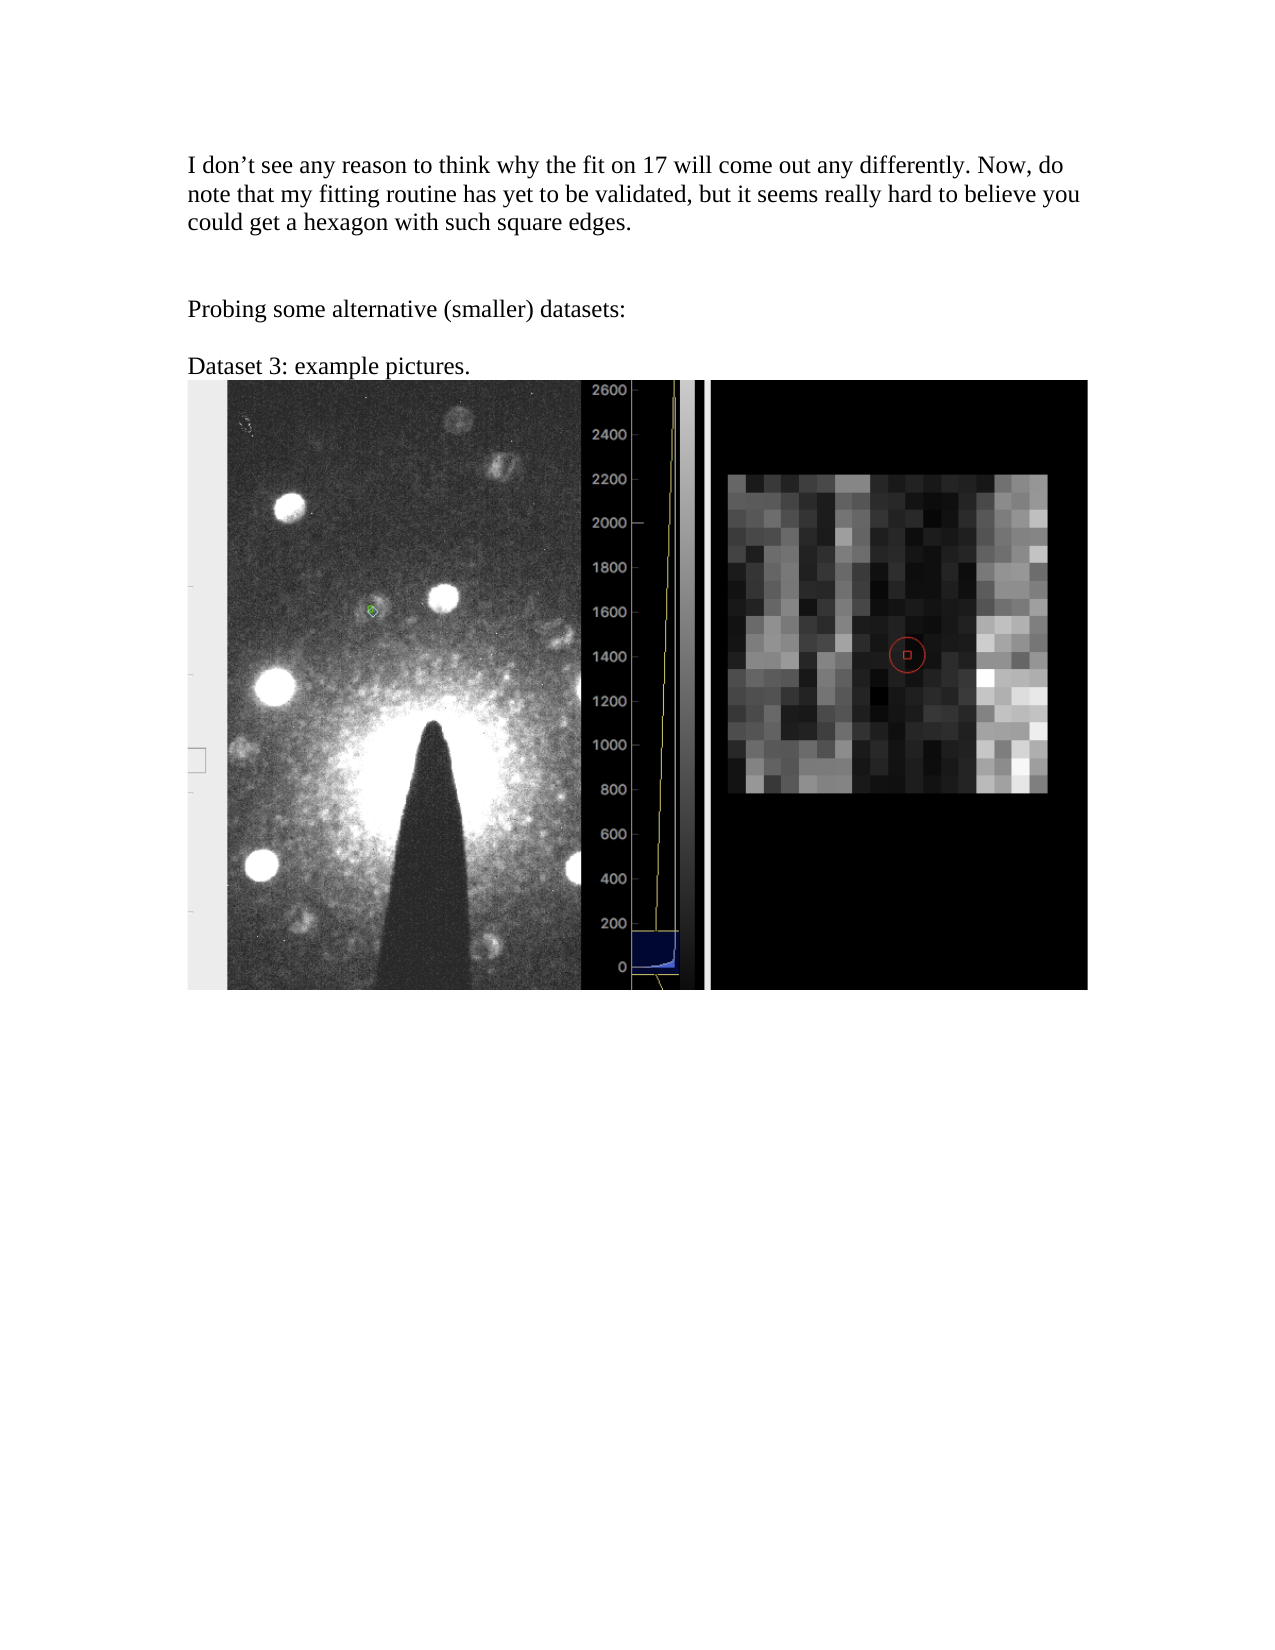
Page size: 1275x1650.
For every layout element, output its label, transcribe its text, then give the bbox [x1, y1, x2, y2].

picture [187, 380, 1088, 990]
text I don’t see any reason to think why the fit on 17 will come out any differently. Now, do note that my fitting routine has yet to be validated, but it seems really hard to believe you could get a hexagon with such square edges. [187, 150, 1087, 236]
text Probing some alternative (smaller) datasets: [187, 294, 1087, 322]
text Dataset 3: example pictures. [187, 351, 1087, 380]
